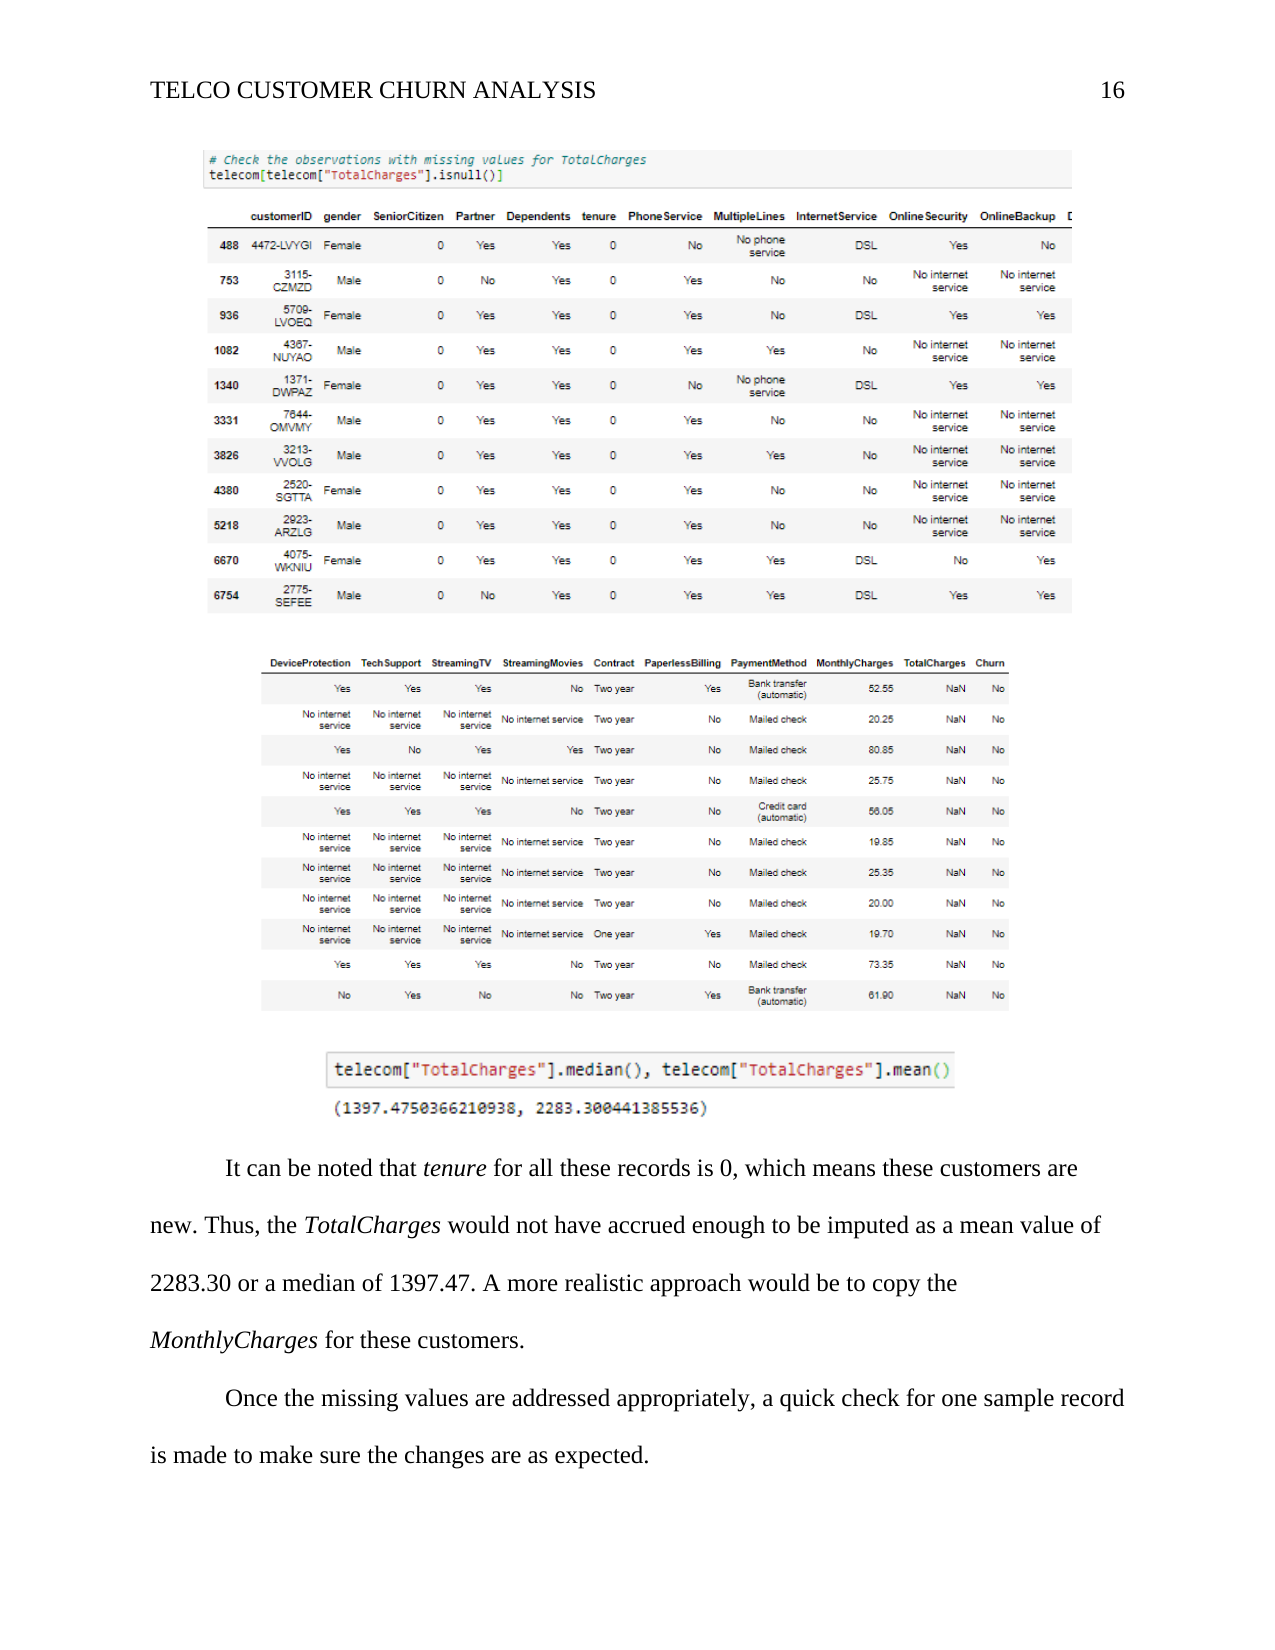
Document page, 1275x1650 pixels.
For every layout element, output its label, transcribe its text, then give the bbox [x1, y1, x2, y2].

picture [261, 646, 1014, 1016]
text Once the missing values are addressed appropriately, a quick check for one sample record is made to make sure the changes are as expected. [150, 1383, 1125, 1469]
text It can be noted that tenure for all these records is 0, which means these customers are new. Thus, the TotalCharges would not have accrued enough to be imputed as a mean value of 2283.30 or a median of 1397.47. A more realistic approach would be to copy the MonthlyCharges for these customers. [150, 1153, 1125, 1354]
picture [320, 1044, 955, 1125]
picture [203, 150, 1072, 618]
